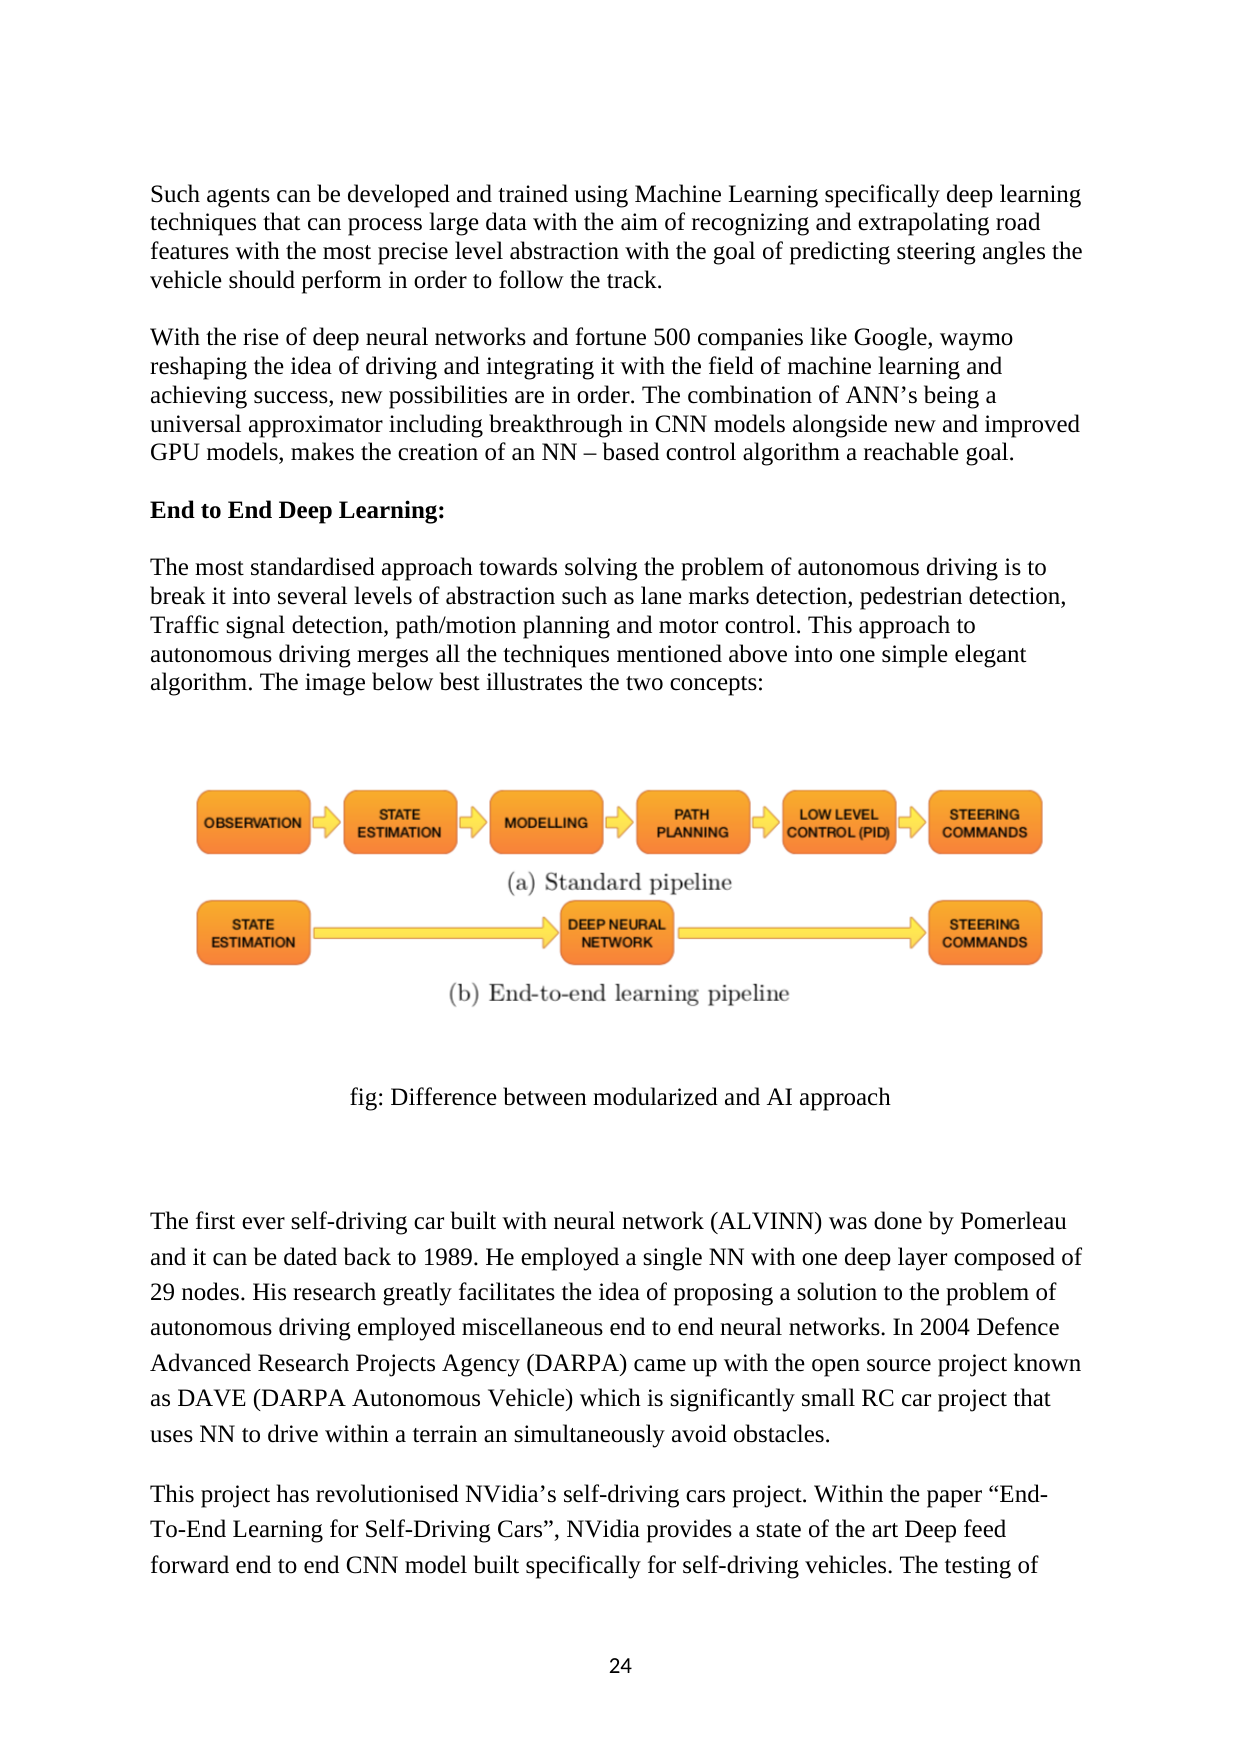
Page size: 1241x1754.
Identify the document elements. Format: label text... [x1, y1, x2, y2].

picture [170, 782, 1071, 1025]
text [150, 1472, 1090, 1579]
text Such agents can be developed and trained using Machine Learning specifically deep learning techniques that can process large data with the aim of recognizing and extrapolating road features with the most precise level abstraction with the goal of predicting steering angles the vehicle should perform in order to follow the track. [150, 179, 1090, 294]
text The first ever self-driving car built with neural network (ALVINN) was done by Pomerleau and it can be dated back to 1989. He employed a single NN with one deep layer composed of 29 nodes. His research greatly facilitates the idea of proposing a solution to the problem of autonomous driving employed miscellaneous end to end neural networks. In 2004 Defence Advanced Research Projects Agency (DARPA) came up with the open source project known as DAVE (DARPA Autonomous Vehicle) which is significantly small RC car project that uses NN to drive within a terrain an simultaneously avoid obstacles. [150, 1199, 1090, 1447]
text The most standardised approach towards solving the problem of autonomous driving is to break it into several levels of abstraction such as lane marks detection, pedestrian detection, Traffic signal detection, path/motion planning and motor control. This approach to autonomous driving merges all the techniques mentioned above into one simple elegant algorithm. The image below best illustrates the two concepts: [150, 552, 1090, 696]
text fig: Difference between modularized and AI approach [150, 1082, 1090, 1110]
text End to End Deep Learning: [150, 495, 1090, 524]
text With the rise of deep neural networks and fortune 500 companies like Google, waymo reshaping the idea of driving and integrating it with the field of machine learning and achieving success, new possibilities are in order. The combination of ANN’s being a universal approximator including breakthrough in CNN models alongside new and improved GPU models, makes the creation of an NN – based control algorithm a reachable goal. [150, 322, 1090, 466]
